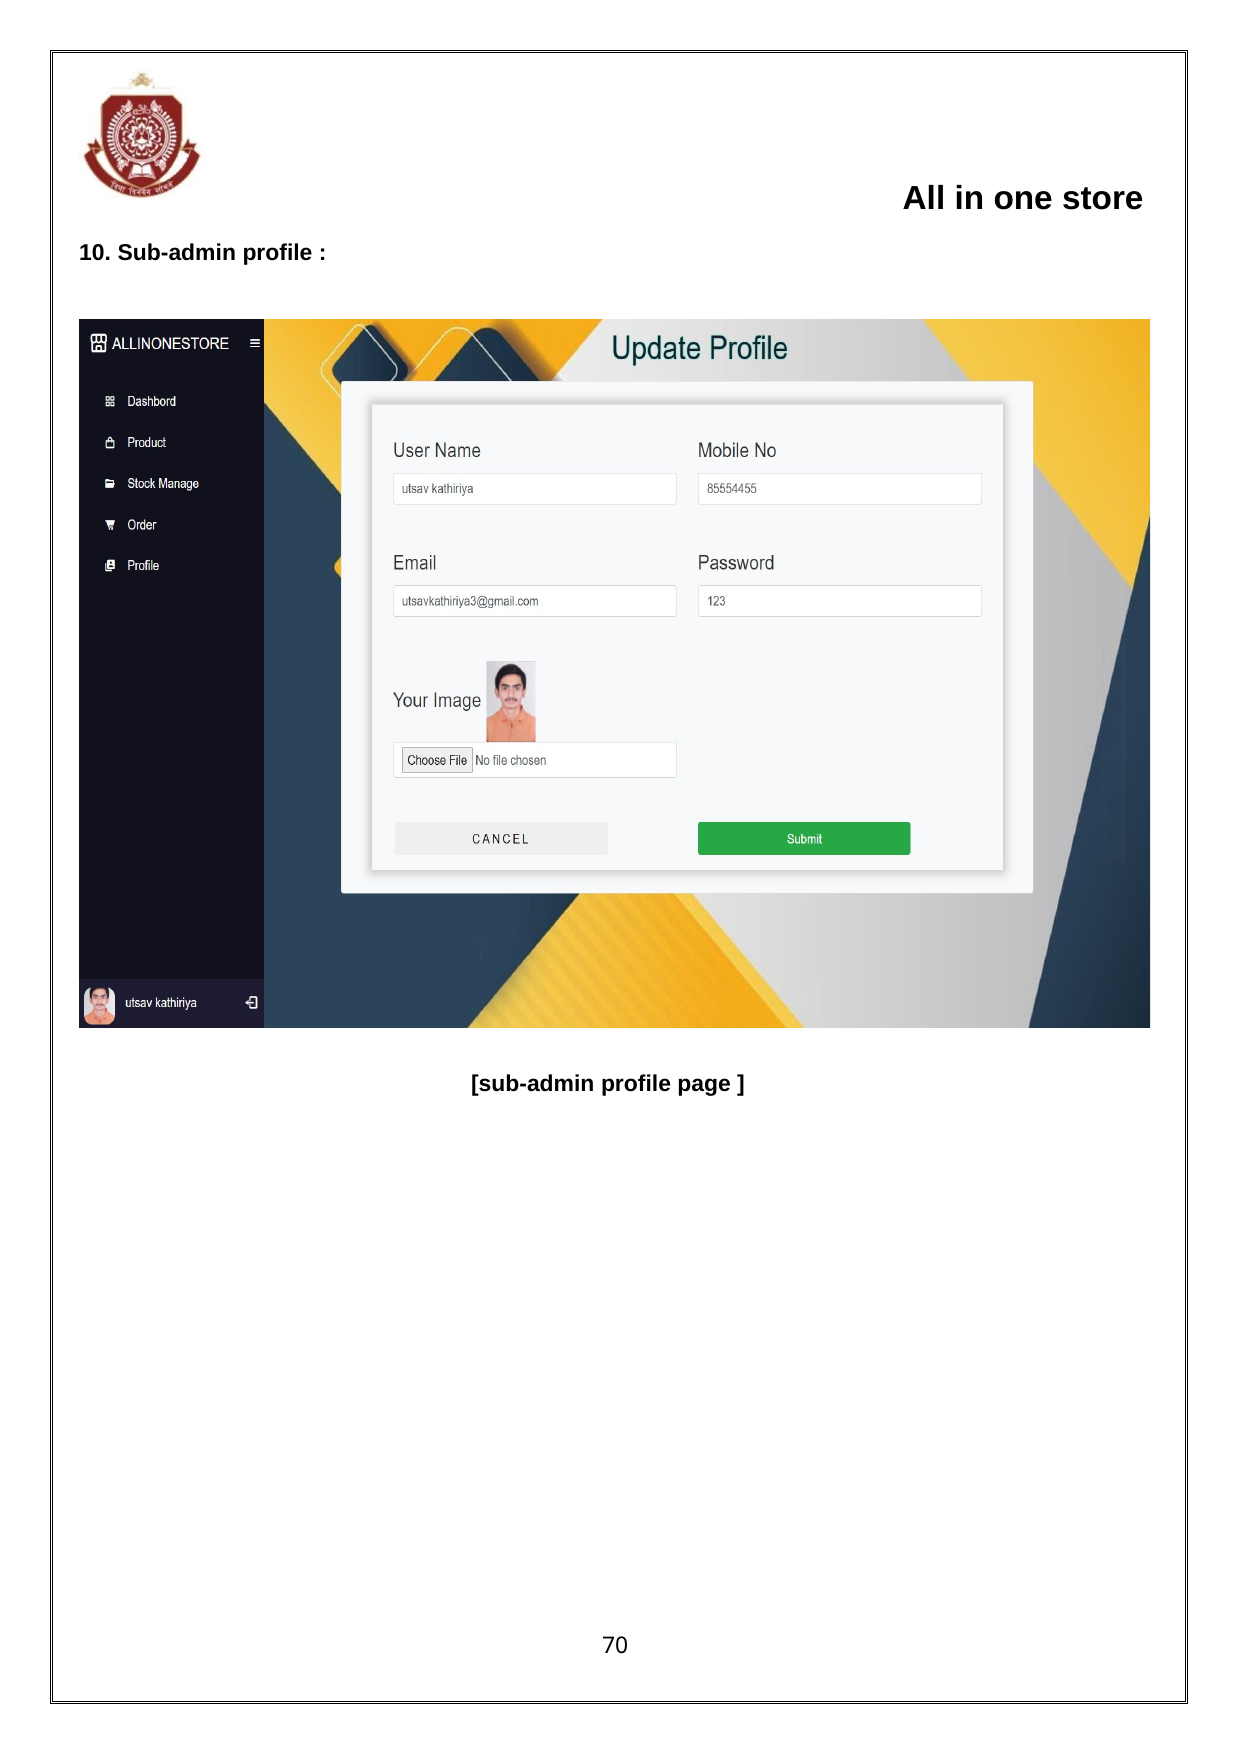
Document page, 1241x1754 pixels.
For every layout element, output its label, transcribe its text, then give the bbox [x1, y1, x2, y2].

text [sub-admin profile page ] [117, 1070, 1098, 1096]
list Sub-admin profile : [79, 238, 1185, 265]
picture [79, 70, 207, 198]
picture [79, 319, 1151, 1028]
